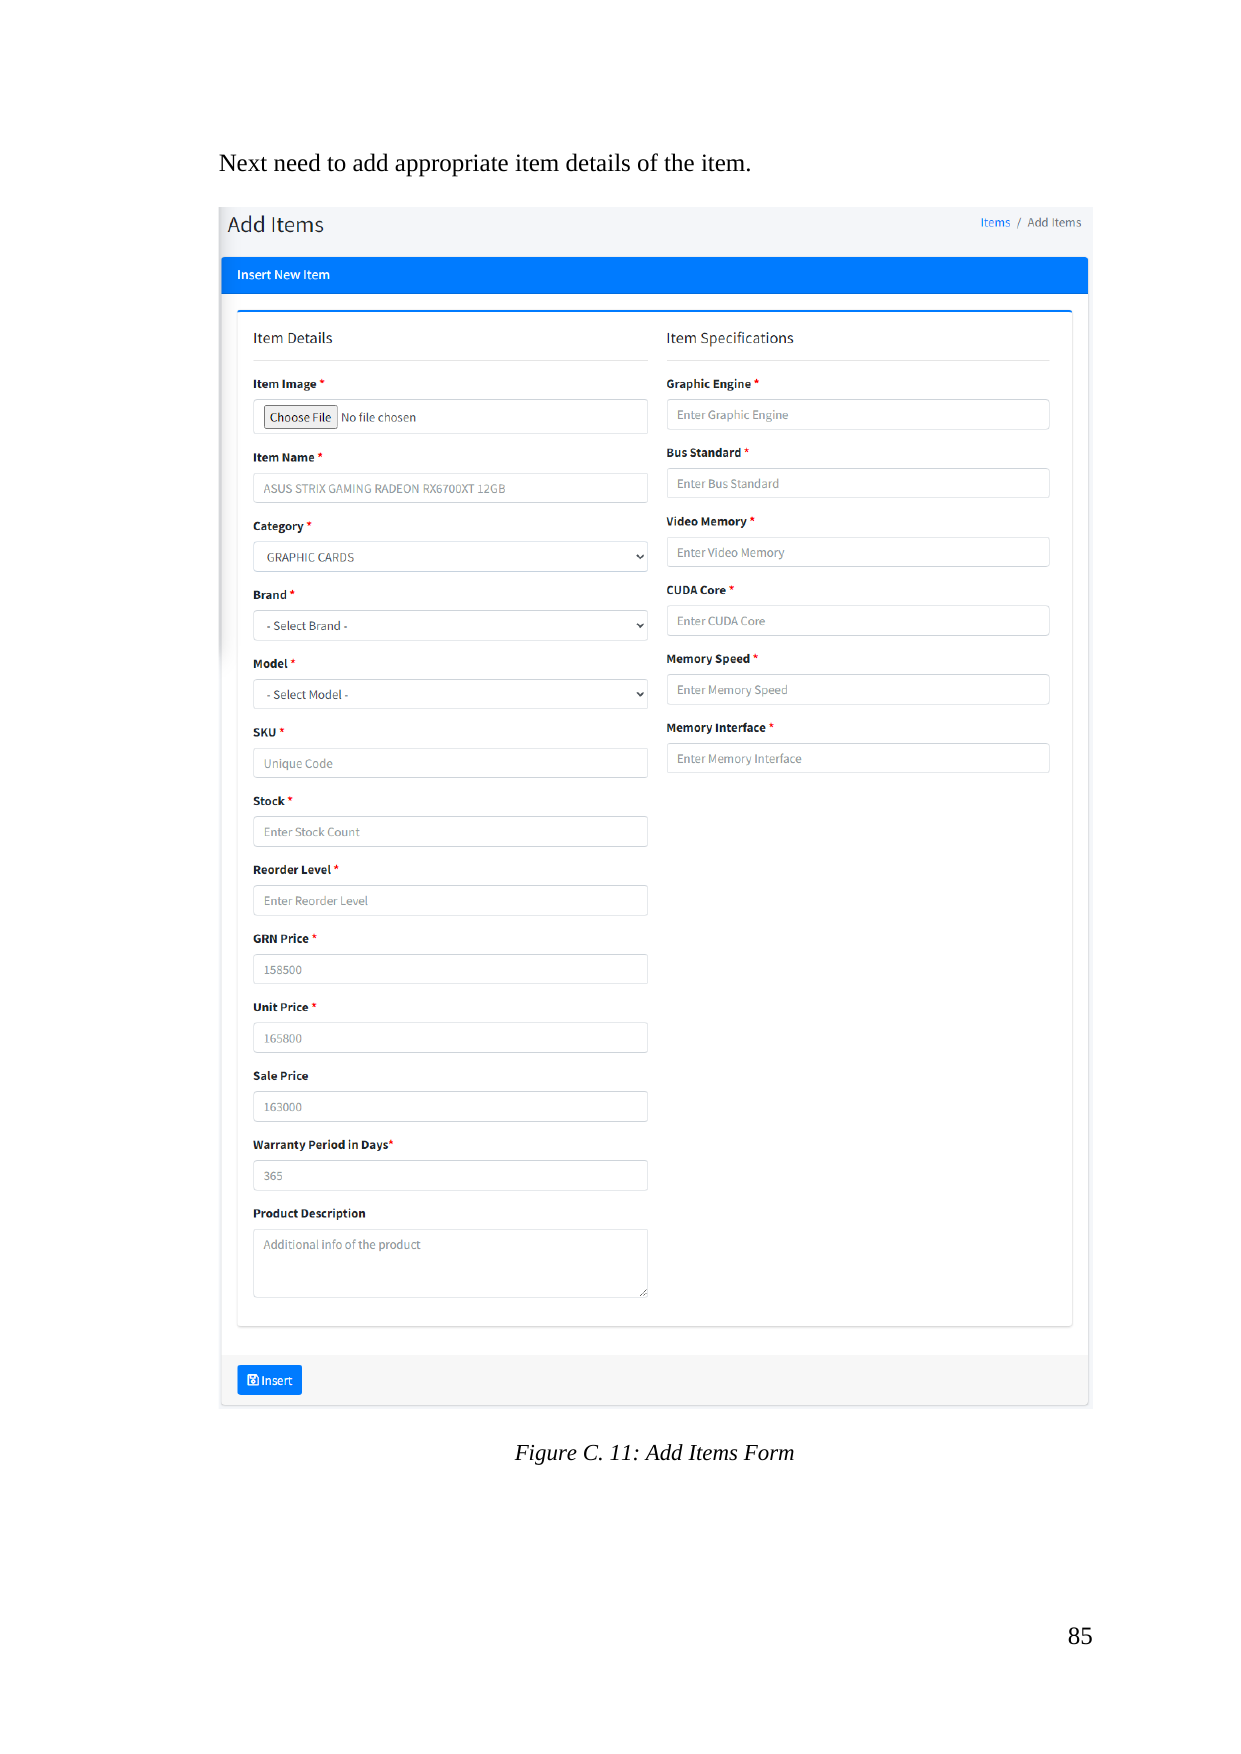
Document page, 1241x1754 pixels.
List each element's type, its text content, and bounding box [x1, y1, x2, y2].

picture [218, 207, 1093, 1409]
text Next need to add appropriate item details of the item. [218, 148, 1093, 176]
text Figure C. 11: Add Items Form [218, 1439, 1093, 1466]
